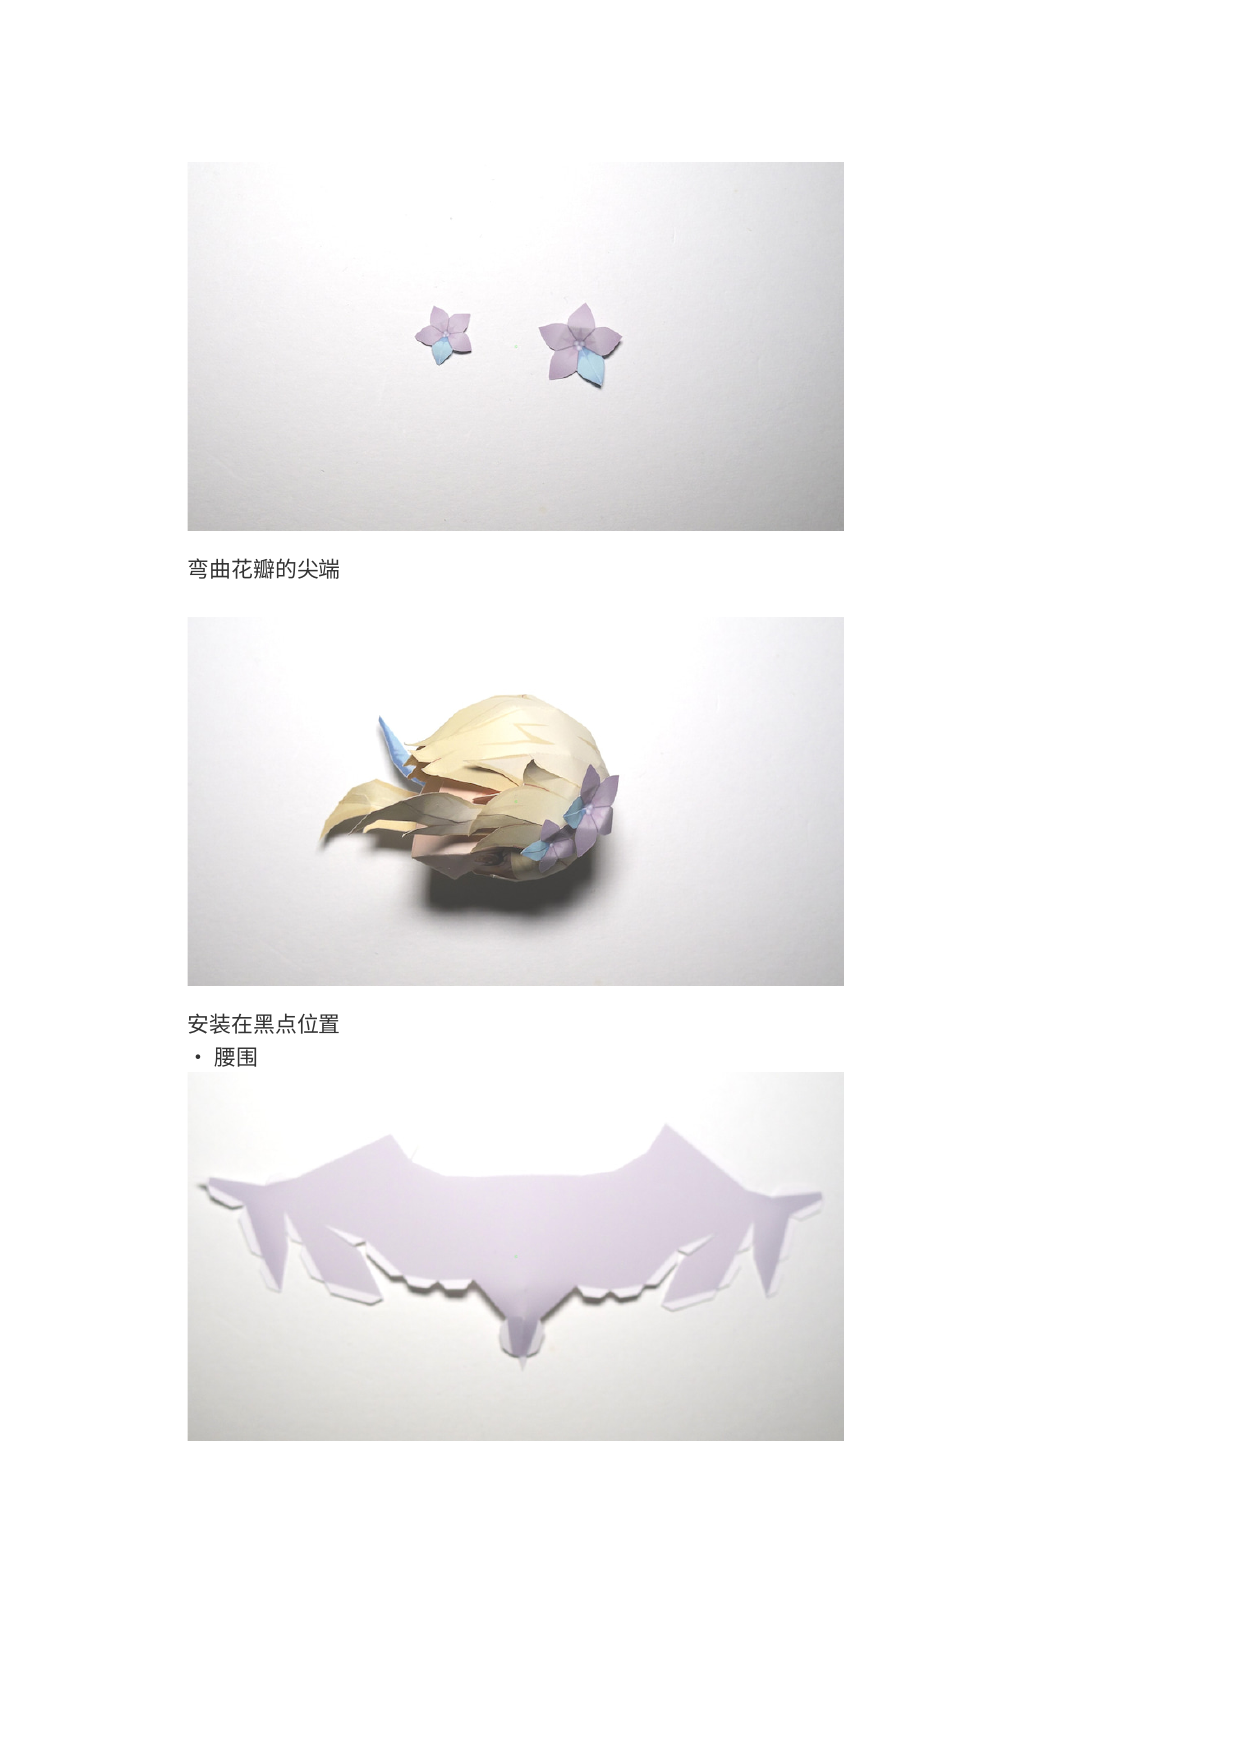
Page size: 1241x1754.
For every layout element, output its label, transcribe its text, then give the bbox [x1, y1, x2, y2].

picture [187, 162, 844, 531]
text ・ 腰围 [187, 1039, 1053, 1072]
picture [187, 1072, 844, 1441]
picture [187, 617, 844, 986]
text 安装在黑点位置 [187, 1007, 1053, 1039]
text 弯曲花瓣的尖端 [187, 552, 1053, 584]
